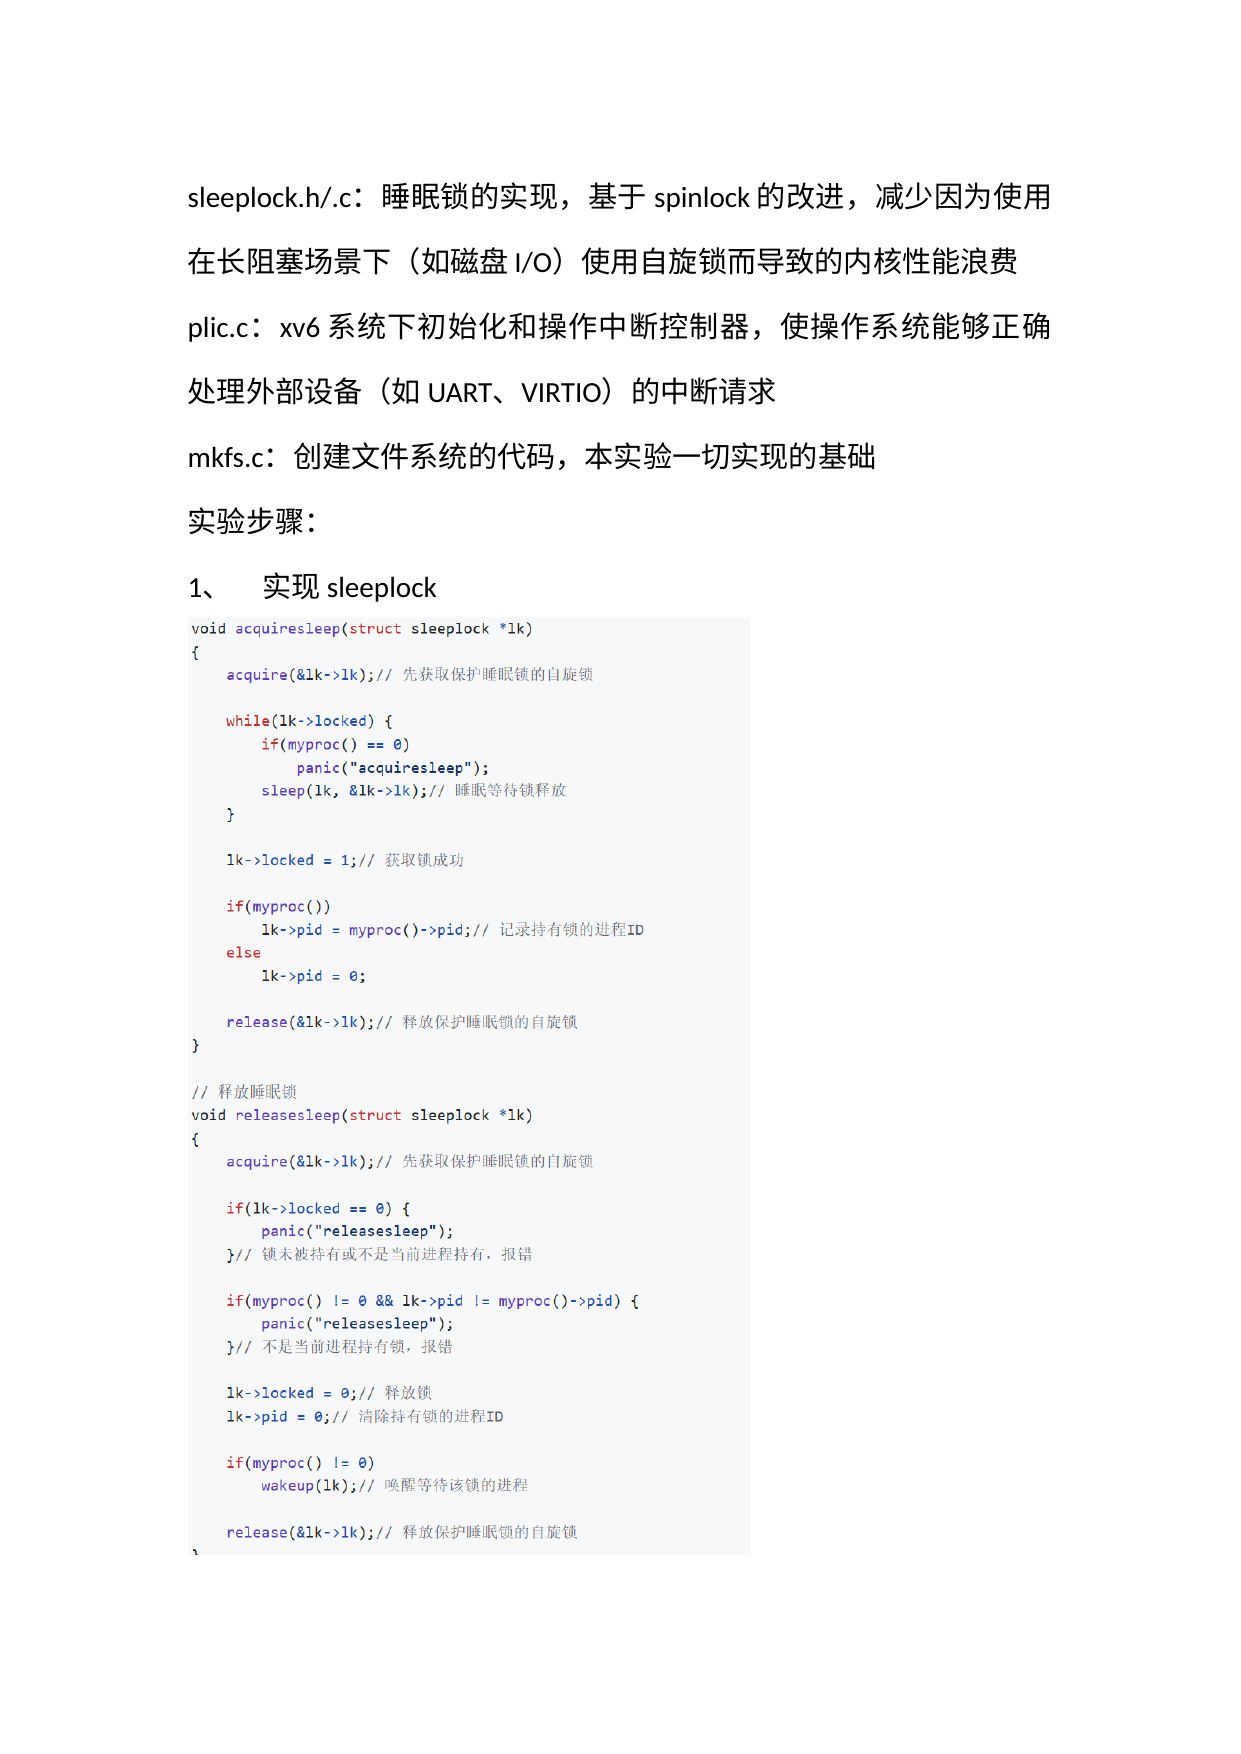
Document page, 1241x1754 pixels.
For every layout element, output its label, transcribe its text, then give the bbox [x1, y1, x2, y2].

text sleeplock.h/.c：睡眠锁的实现，基于spinlock的改进，减少因为使用在长阻塞场景下（如磁盘I/O）使用自旋锁而导致的内核性能浪费 [187, 162, 1053, 292]
list 实现sleeplock [187, 552, 1053, 617]
picture [187, 617, 750, 1555]
text 实验步骤： [187, 487, 1053, 552]
text mkfs.c：创建文件系统的代码，本实验一切实现的基础 [187, 422, 1053, 487]
text plic.c：xv6系统下初始化和操作中断控制器，使操作系统能够正确处理外部设备（如 UART、VIRTIO）的中断请求 [187, 292, 1053, 422]
